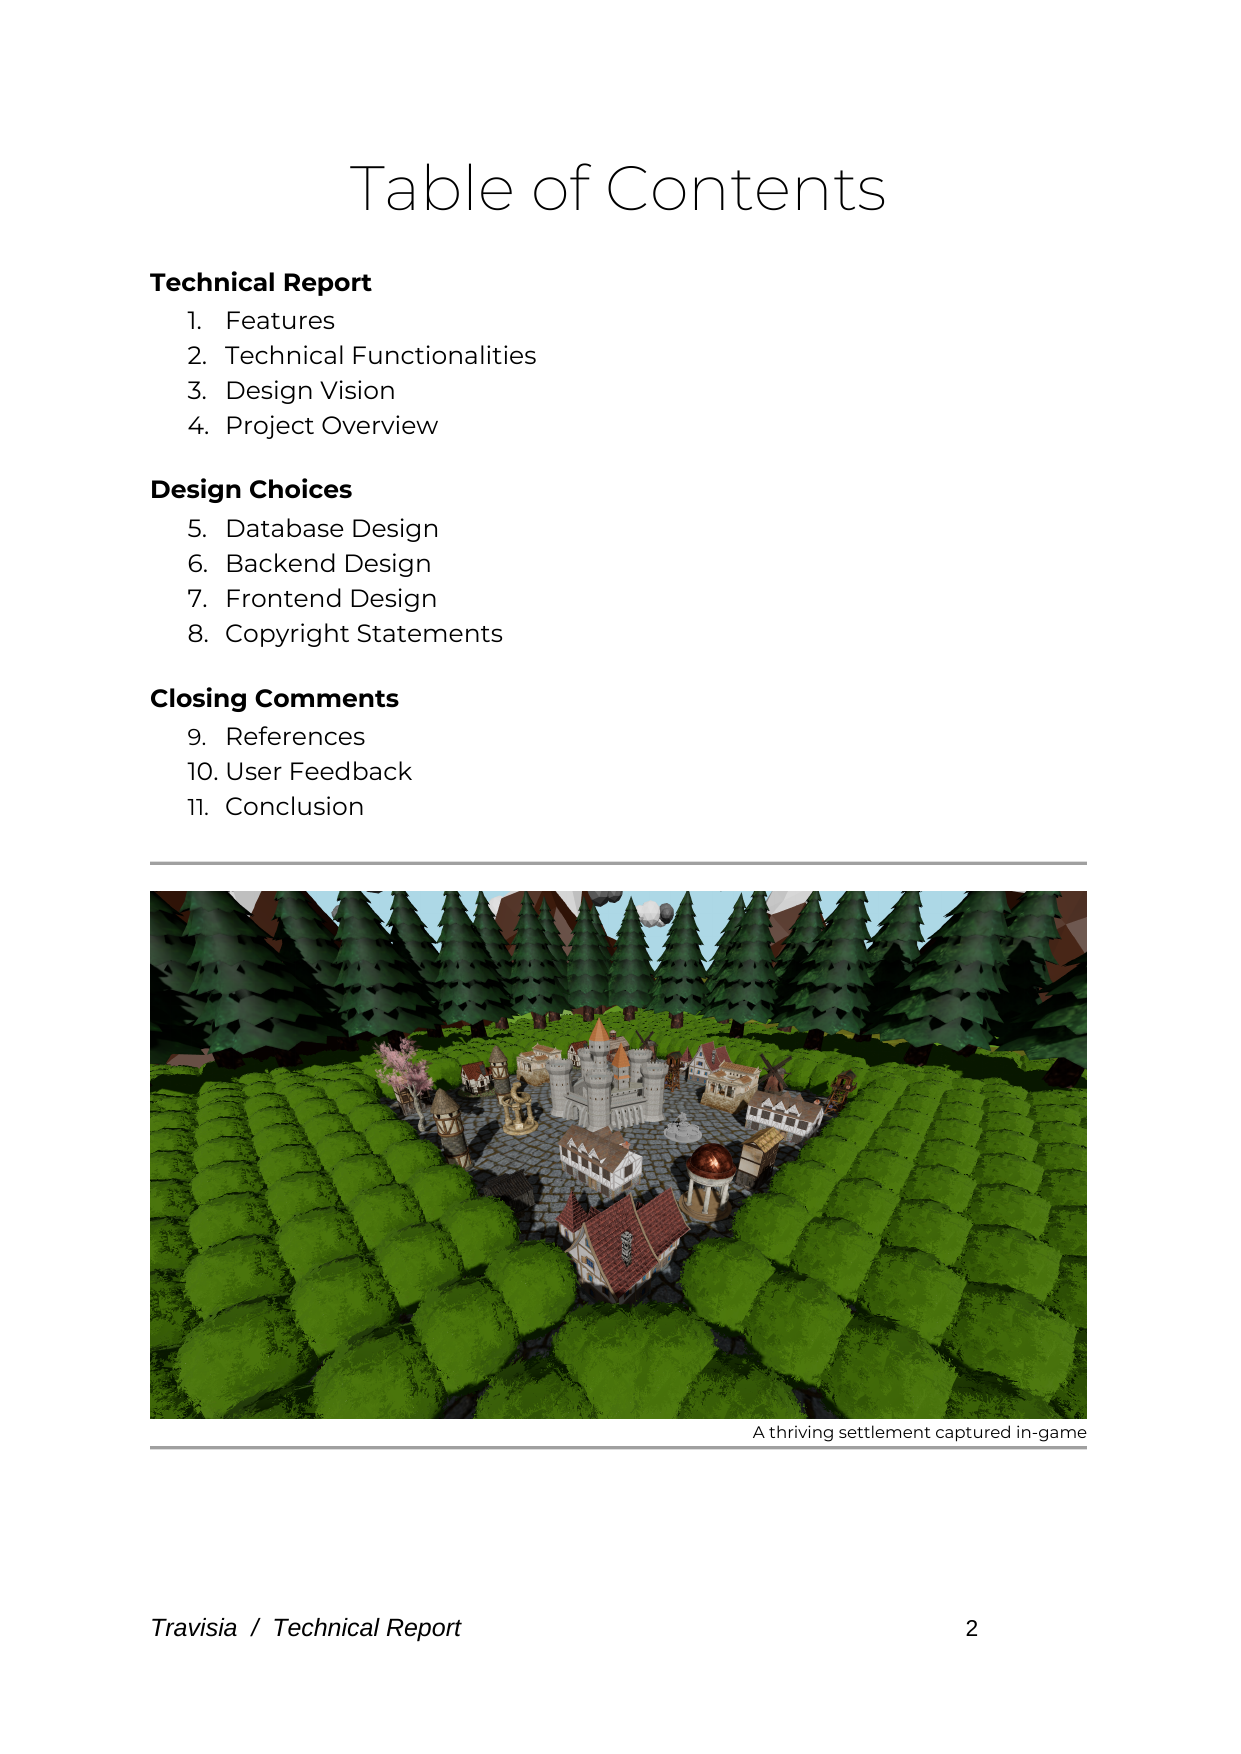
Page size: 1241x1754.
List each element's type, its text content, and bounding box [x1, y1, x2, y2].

text A thriving settlement captured in-game [150, 1423, 1087, 1443]
list Database Design [187, 514, 1087, 544]
text Table of Contents [150, 150, 1087, 226]
list Backend Design [187, 549, 1087, 579]
list Features [187, 306, 1087, 336]
list Frontend Design [187, 584, 1087, 614]
list Copyright Statements [187, 619, 1087, 649]
list Conclusion [187, 792, 1087, 822]
list Technical Functionalities [187, 341, 1087, 371]
list References [187, 722, 1087, 752]
subtitle Technical Report [150, 267, 1087, 297]
picture [150, 891, 1087, 1419]
list User Feedback [187, 757, 1087, 787]
subtitle Design Choices [150, 475, 1087, 505]
list Design Vision [187, 376, 1087, 406]
subtitle Closing Comments [150, 683, 1087, 713]
list Project Overview [187, 411, 1087, 441]
